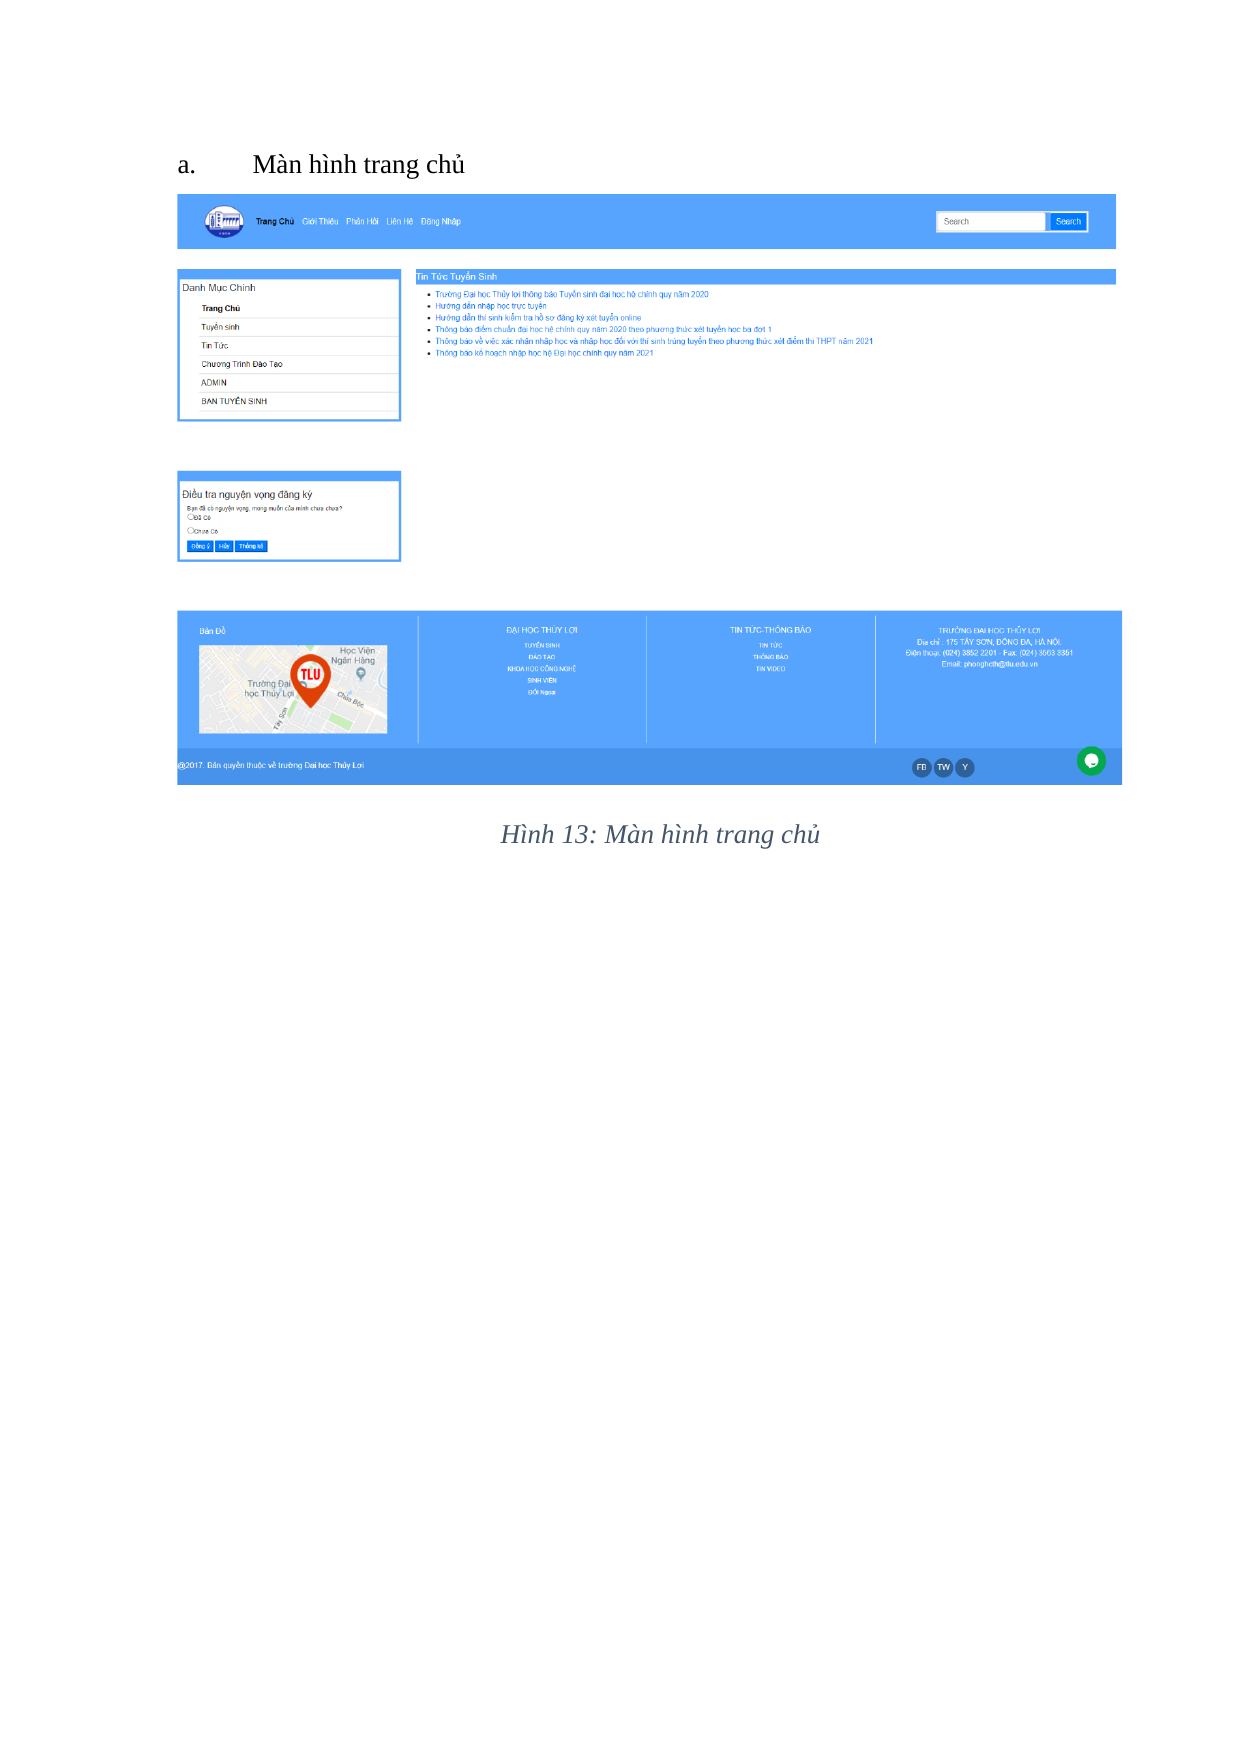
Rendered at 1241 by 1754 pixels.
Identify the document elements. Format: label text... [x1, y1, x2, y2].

list Màn hình trang chủ [177, 148, 1122, 179]
picture [177, 194, 1123, 785]
text Hình 13: Màn hình trang chủ [201, 818, 1122, 849]
